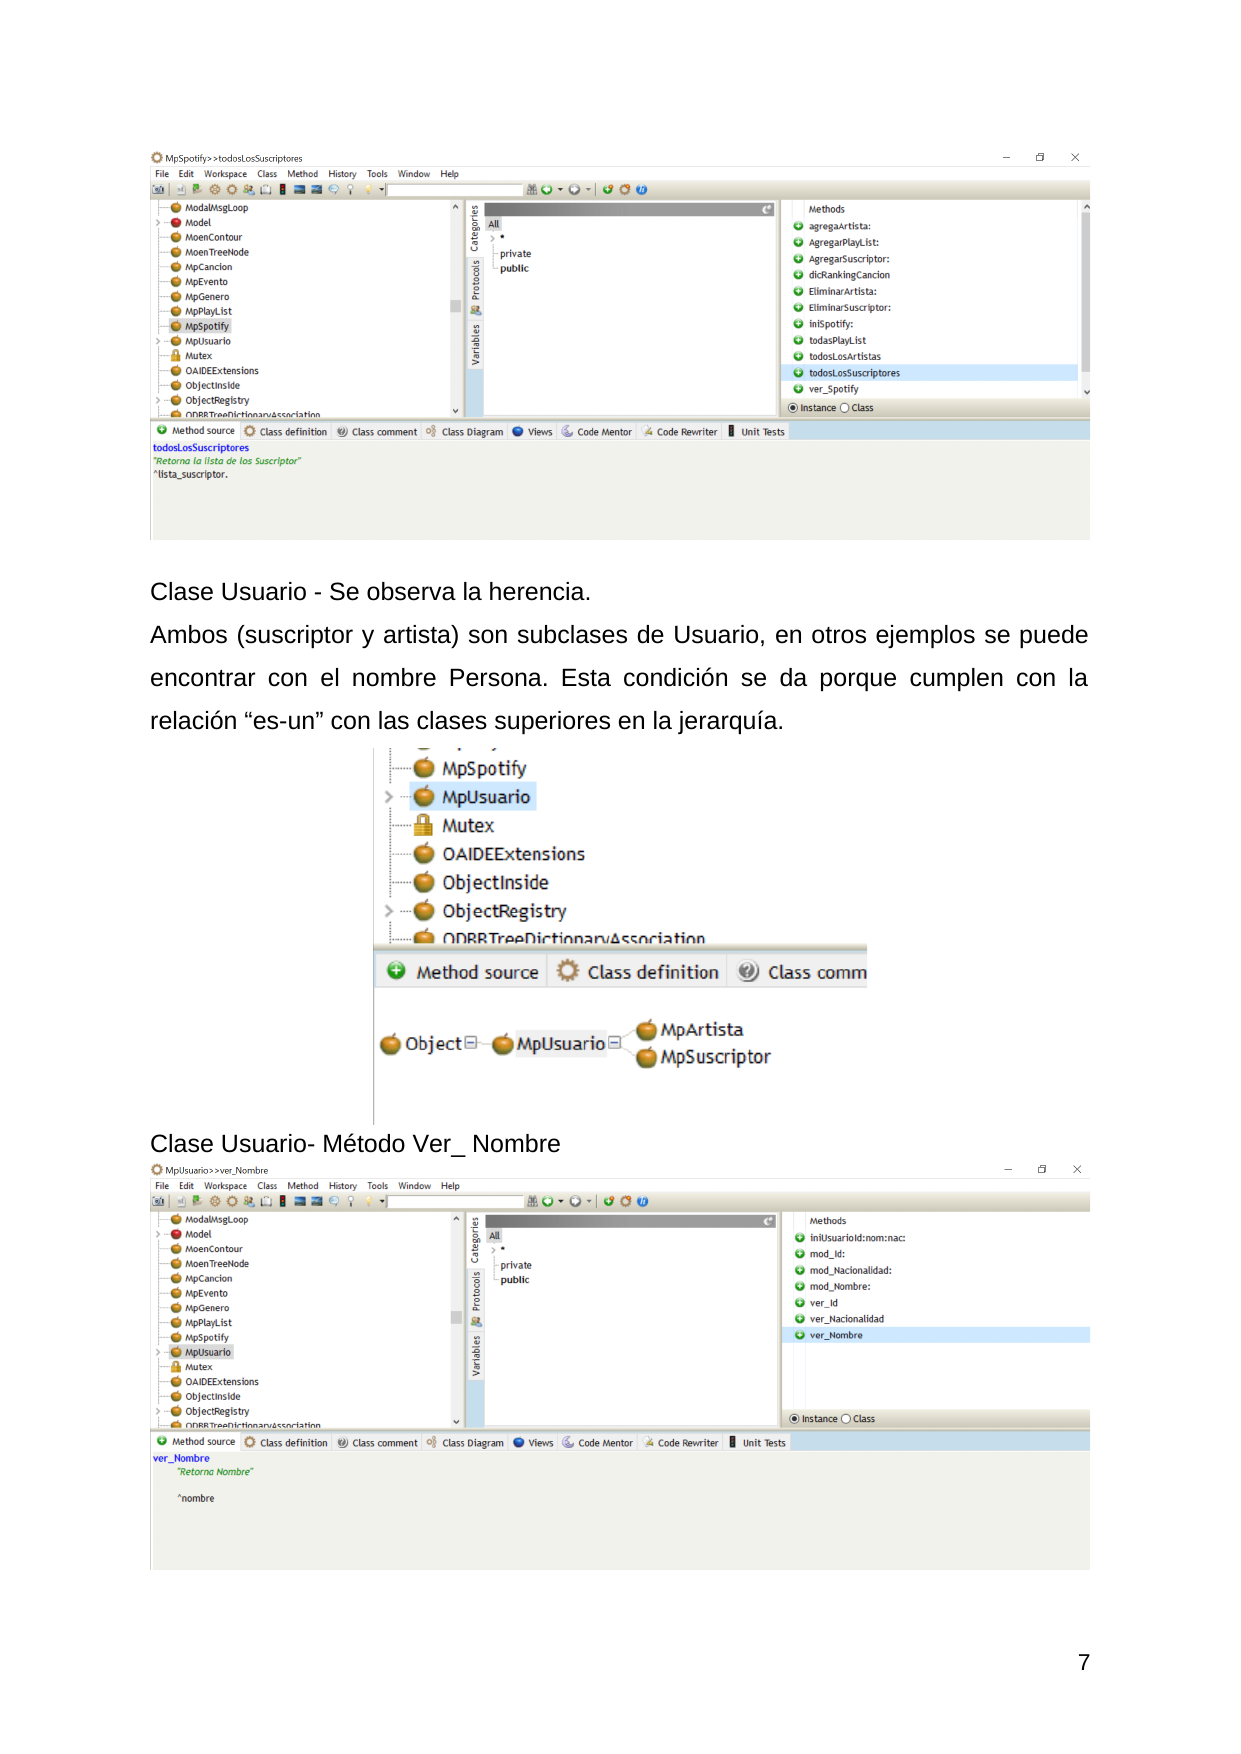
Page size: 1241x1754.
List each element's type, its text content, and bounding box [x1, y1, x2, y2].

text Ambos (suscriptor y artista) son subclases de Usuario, en otros ejemplos se puede encontrar con el nombre Persona. Esta condición se da porque cumplen con la relación “es-un” con las clases superiores en la jerarquía. [150, 619, 1090, 734]
picture [150, 1161, 1091, 1570]
picture [150, 150, 1091, 540]
picture [373, 748, 868, 1125]
text Clase Usuario- Método Ver_ Nombre [150, 1128, 1090, 1157]
text Clase Usuario - Se observa la herencia. [150, 576, 1090, 605]
